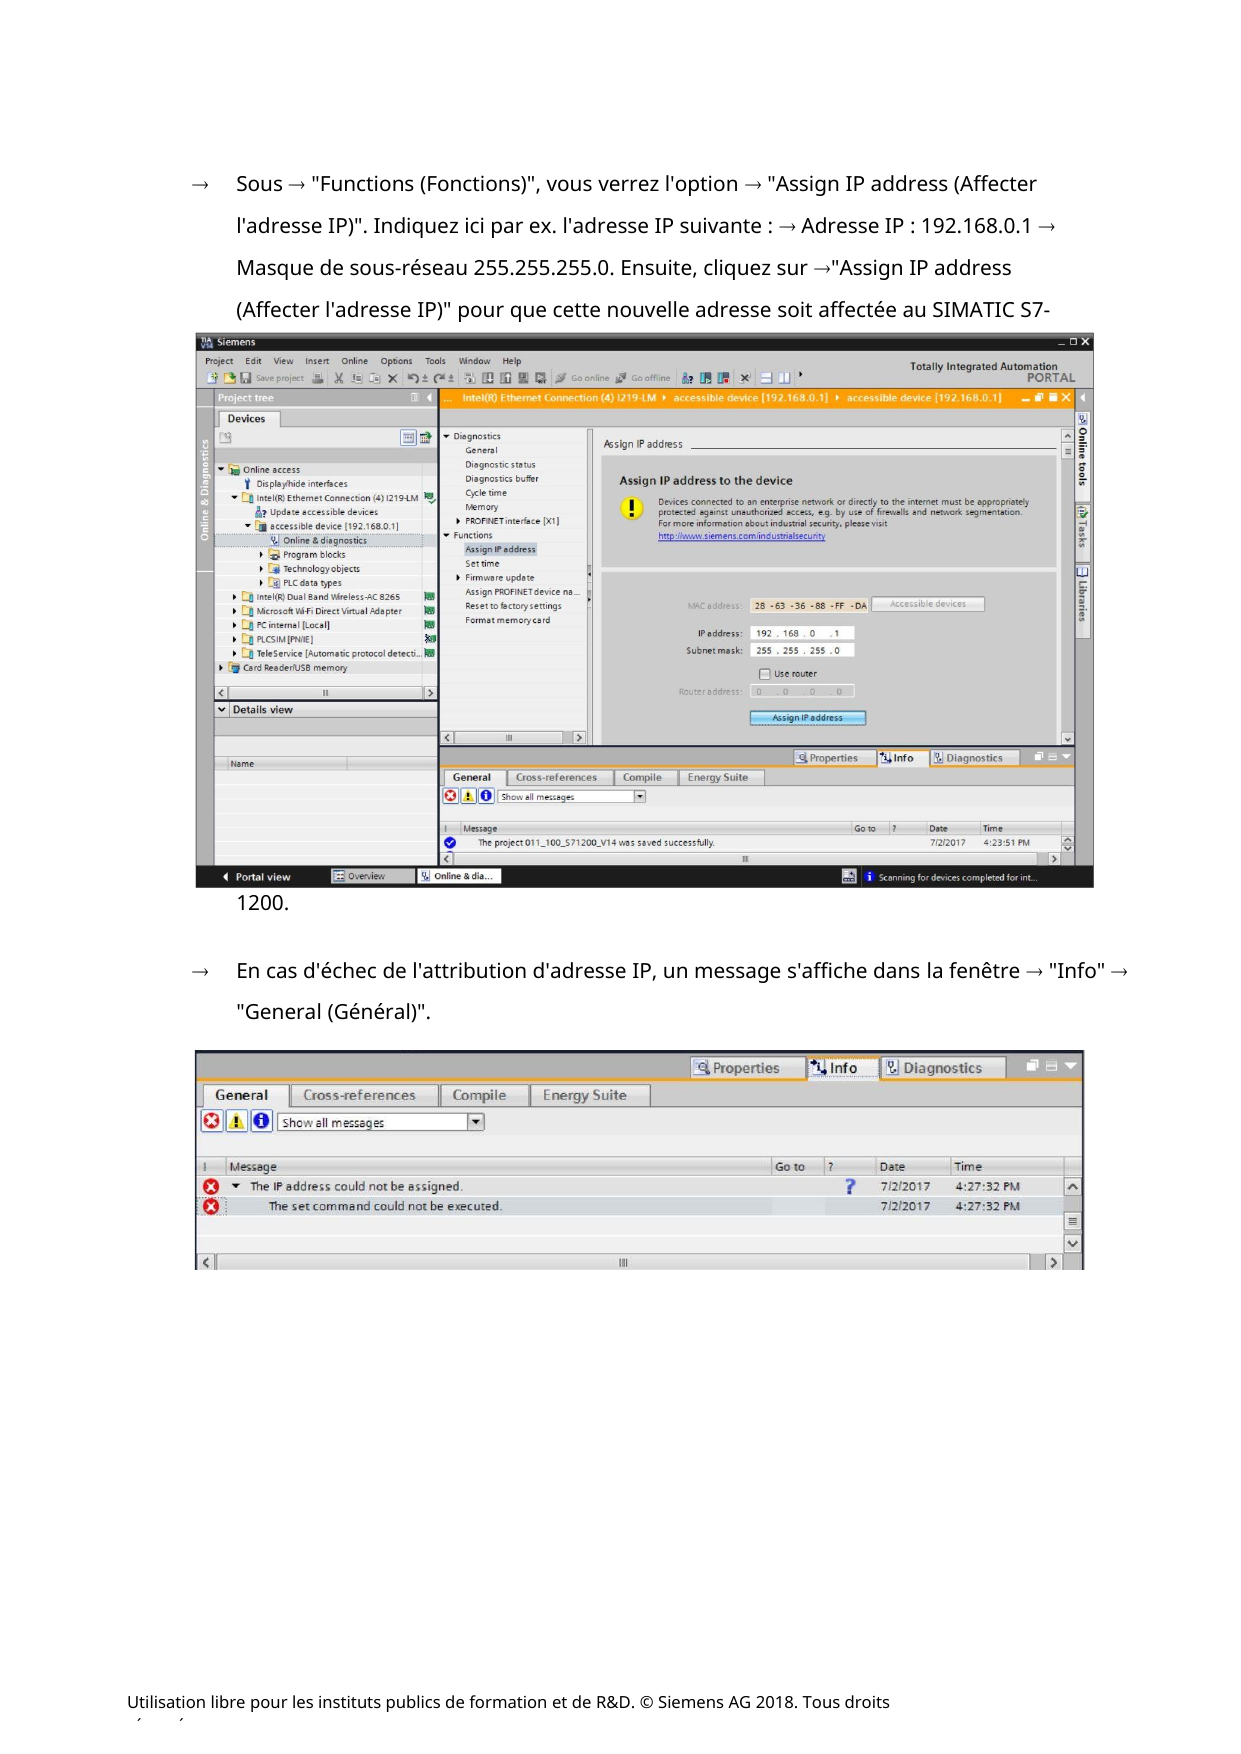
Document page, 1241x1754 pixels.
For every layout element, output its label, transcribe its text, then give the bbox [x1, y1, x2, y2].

picture [194, 1050, 1085, 1270]
picture [194, 332, 1095, 888]
text "General (Général)". [236, 997, 1161, 1025]
text  En cas d'échec de l'attribution d'adresse IP, un message s'affiche dans la fenêtre  "Info"  [192, 956, 1161, 984]
